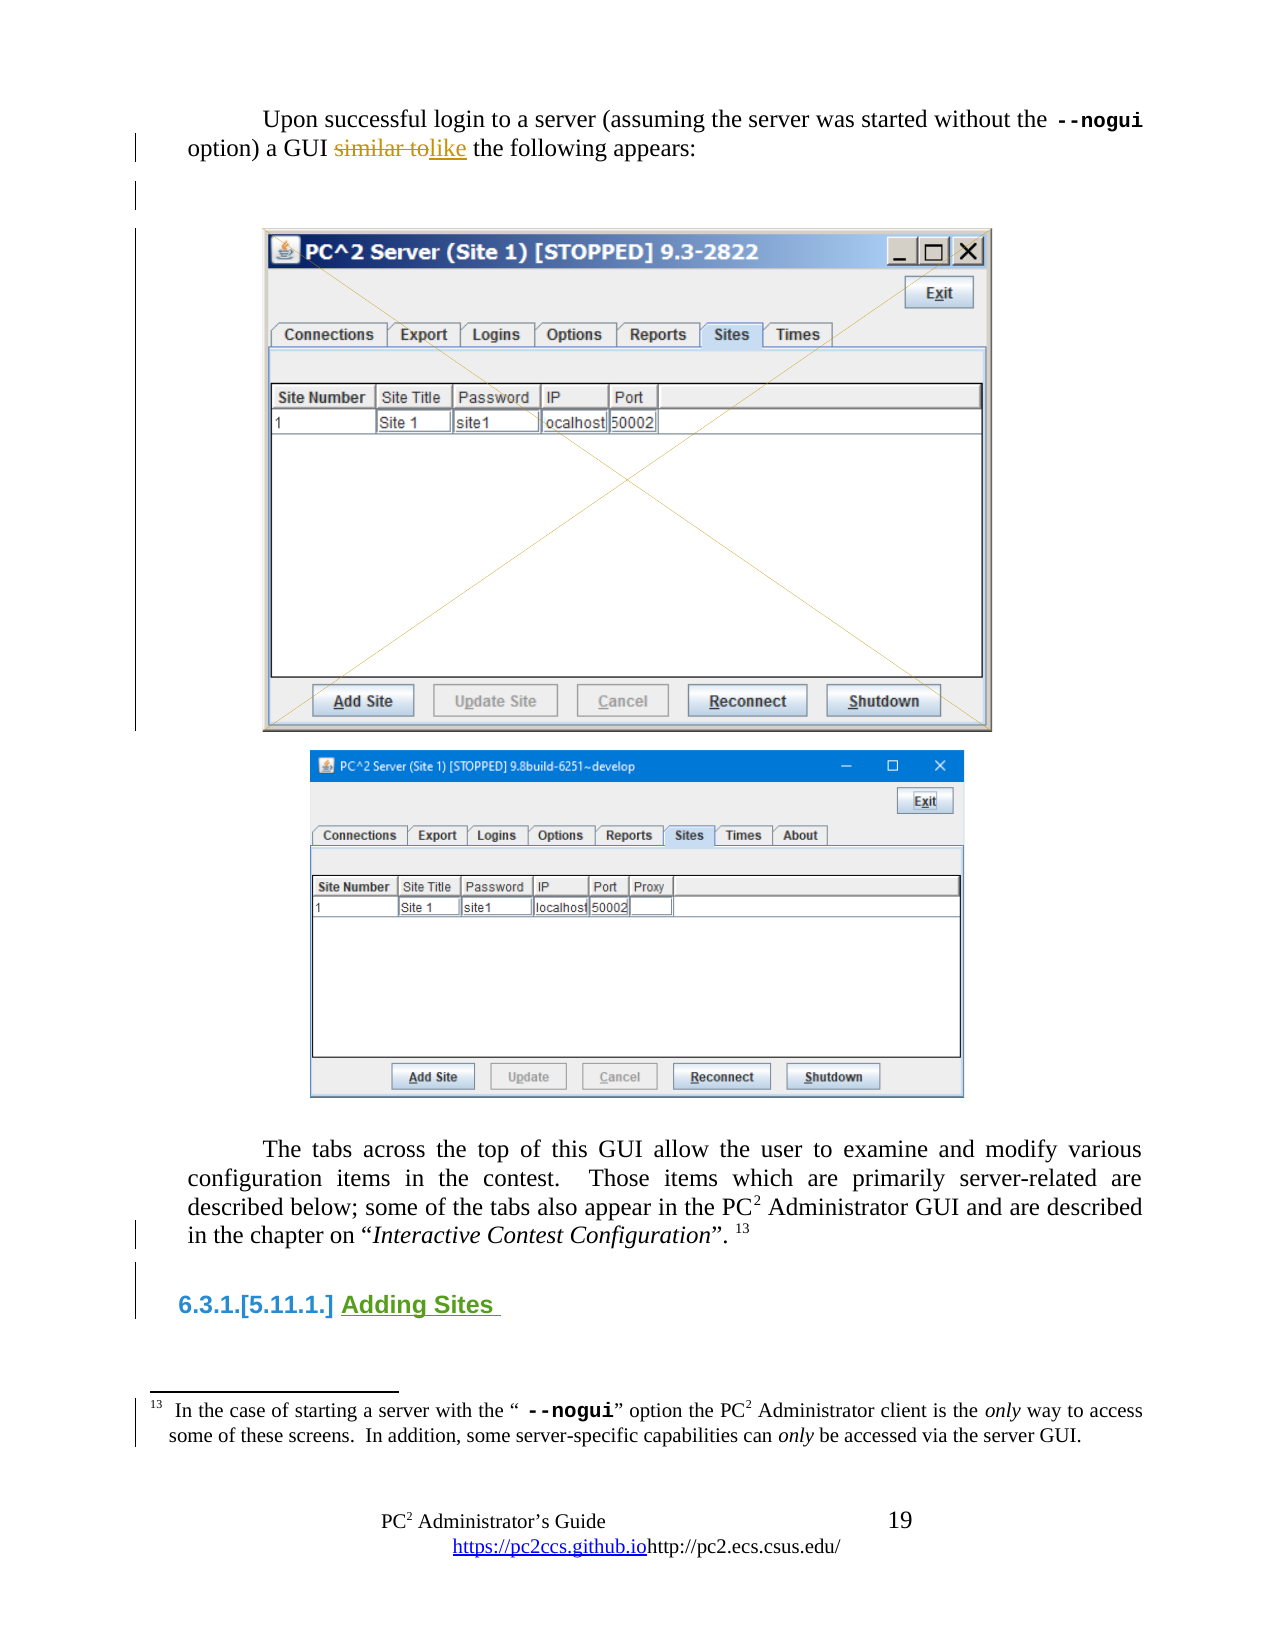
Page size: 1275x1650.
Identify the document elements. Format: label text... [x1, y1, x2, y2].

picture [629, 229, 993, 731]
text Upon successful login to a server (assuming the server was started without the --nogui option) a GUI the following appears: [187, 104, 1143, 162]
picture [264, 228, 990, 479]
picture [262, 229, 625, 730]
text The tabs across the top of this GUI allow the user to examine and modify various configuration items in the contest. Those items which are primarily server-related are described below; some of the tabs also appear in the PC2 Administrator GUI and are described in the chapter on “Interactive Contest Configuration”. [187, 1134, 1143, 1249]
picture [310, 750, 965, 1098]
picture [264, 481, 991, 732]
list Adding Sites [178, 1290, 1143, 1319]
